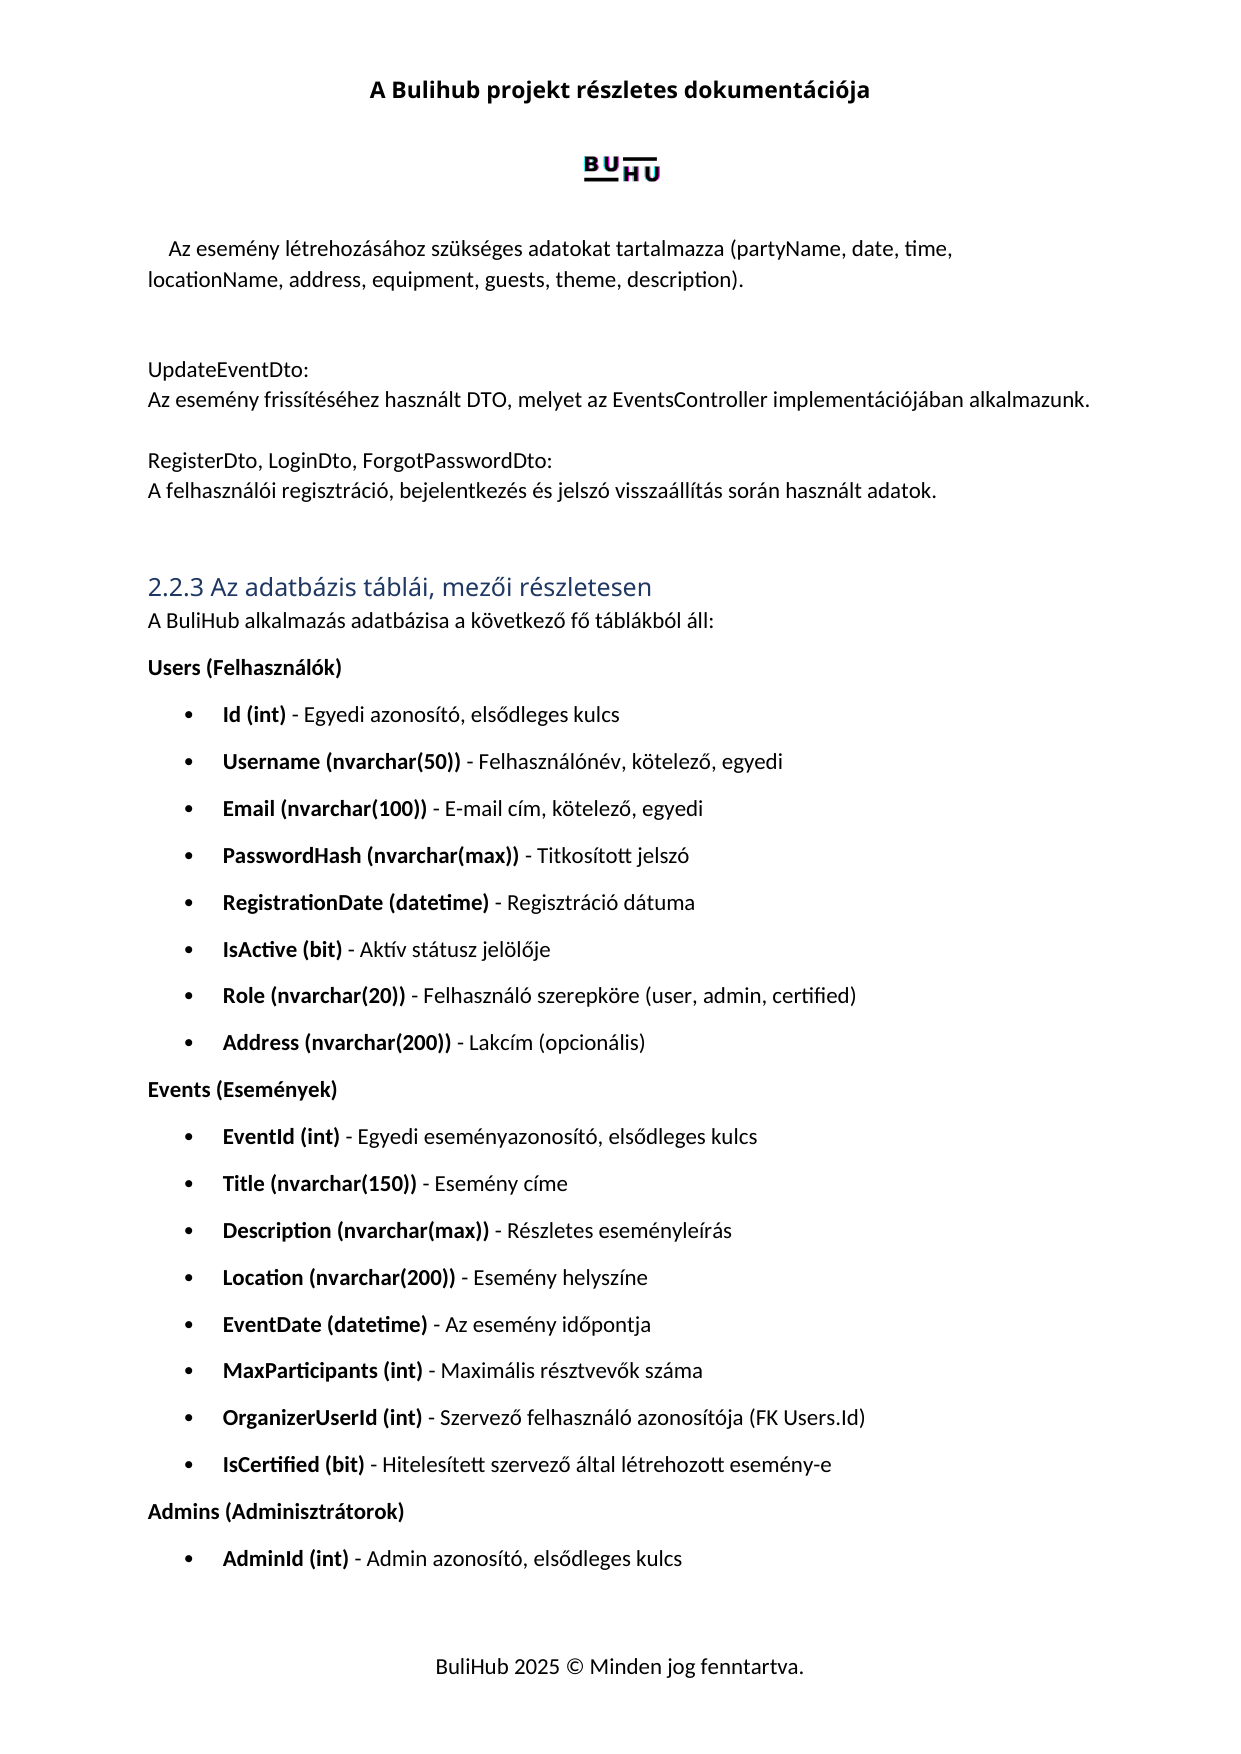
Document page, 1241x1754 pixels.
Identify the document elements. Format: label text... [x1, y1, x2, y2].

list Title (nvarchar(150)) - Esemény címe [185, 1169, 1093, 1197]
list AdminId (int) - Admin azonosító, elsődleges kulcs [185, 1544, 1093, 1572]
list Role (nvarchar(20)) - Felhasználó szerepköre (user, admin, certified) [185, 982, 1093, 1010]
text A BuliHub alkalmazás adatbázisa a következő fő táblákból áll: [148, 607, 1093, 635]
text Admins (Adminisztrátorok) [148, 1497, 1093, 1525]
list Location (nvarchar(200)) - Esemény helyszíne [185, 1263, 1093, 1291]
text Users (Felhasználók) [148, 653, 1093, 682]
subtitle 2.2.3 Az adatbázis táblái, mezői részletesen [148, 570, 1093, 604]
list PasswordHash (nvarchar(max)) - Titkosított jelszó [185, 841, 1093, 869]
picture [551, 105, 689, 235]
list Address (nvarchar(200)) - Lakcím (opcionális) [185, 1028, 1093, 1057]
list EventId (int) - Egyedi eseményazonosító, elsődleges kulcs [185, 1122, 1093, 1150]
list Id (int) - Egyedi azonosító, elsődleges kulcs [185, 700, 1093, 728]
list EventDate (datetime) - Az esemény időpontja [185, 1310, 1093, 1338]
text Events (Események) [148, 1075, 1093, 1103]
list Description (nvarchar(max)) - Részletes eseményleírás [185, 1216, 1093, 1244]
list IsCertified (bit) - Hitelesített szervező által létrehozott esemény-e [185, 1450, 1093, 1478]
list Username (nvarchar(50)) - Felhasználónév, kötelező, egyedi [185, 747, 1093, 775]
list Email (nvarchar(100)) - E-mail cím, kötelező, egyedi [185, 794, 1093, 822]
list MaxParticipants (int) - Maximális résztvevők száma [185, 1357, 1093, 1385]
list IsActive (bit) - Aktív státusz jelölője [185, 935, 1093, 963]
list OrganizerUserId (int) - Szervező felhasználó azonosítója (FK Users.Id) [185, 1403, 1093, 1432]
list RegistrationDate (datetime) - Regisztráció dátuma [185, 888, 1093, 916]
